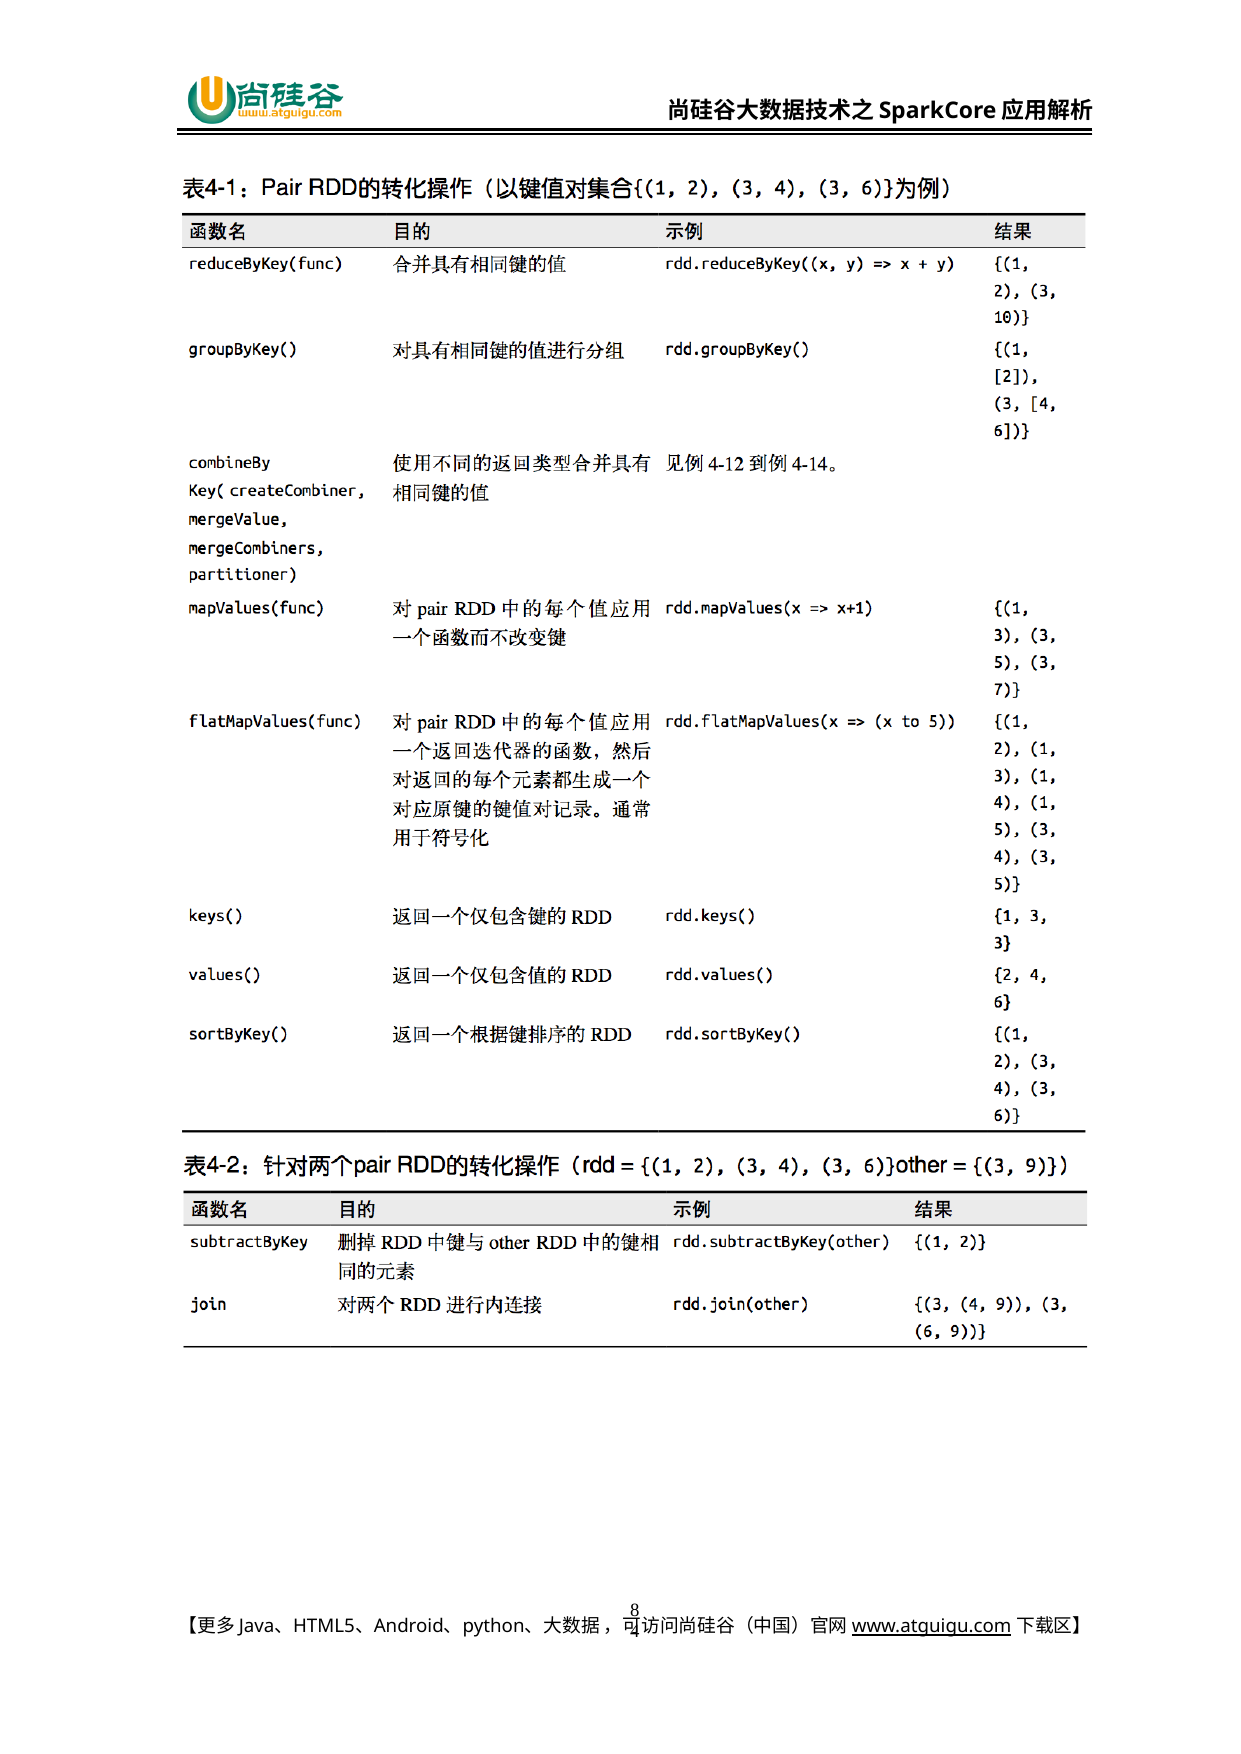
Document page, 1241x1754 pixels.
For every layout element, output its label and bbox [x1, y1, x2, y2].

picture [177, 1148, 1093, 1349]
picture [177, 68, 362, 128]
picture [177, 167, 1093, 1137]
